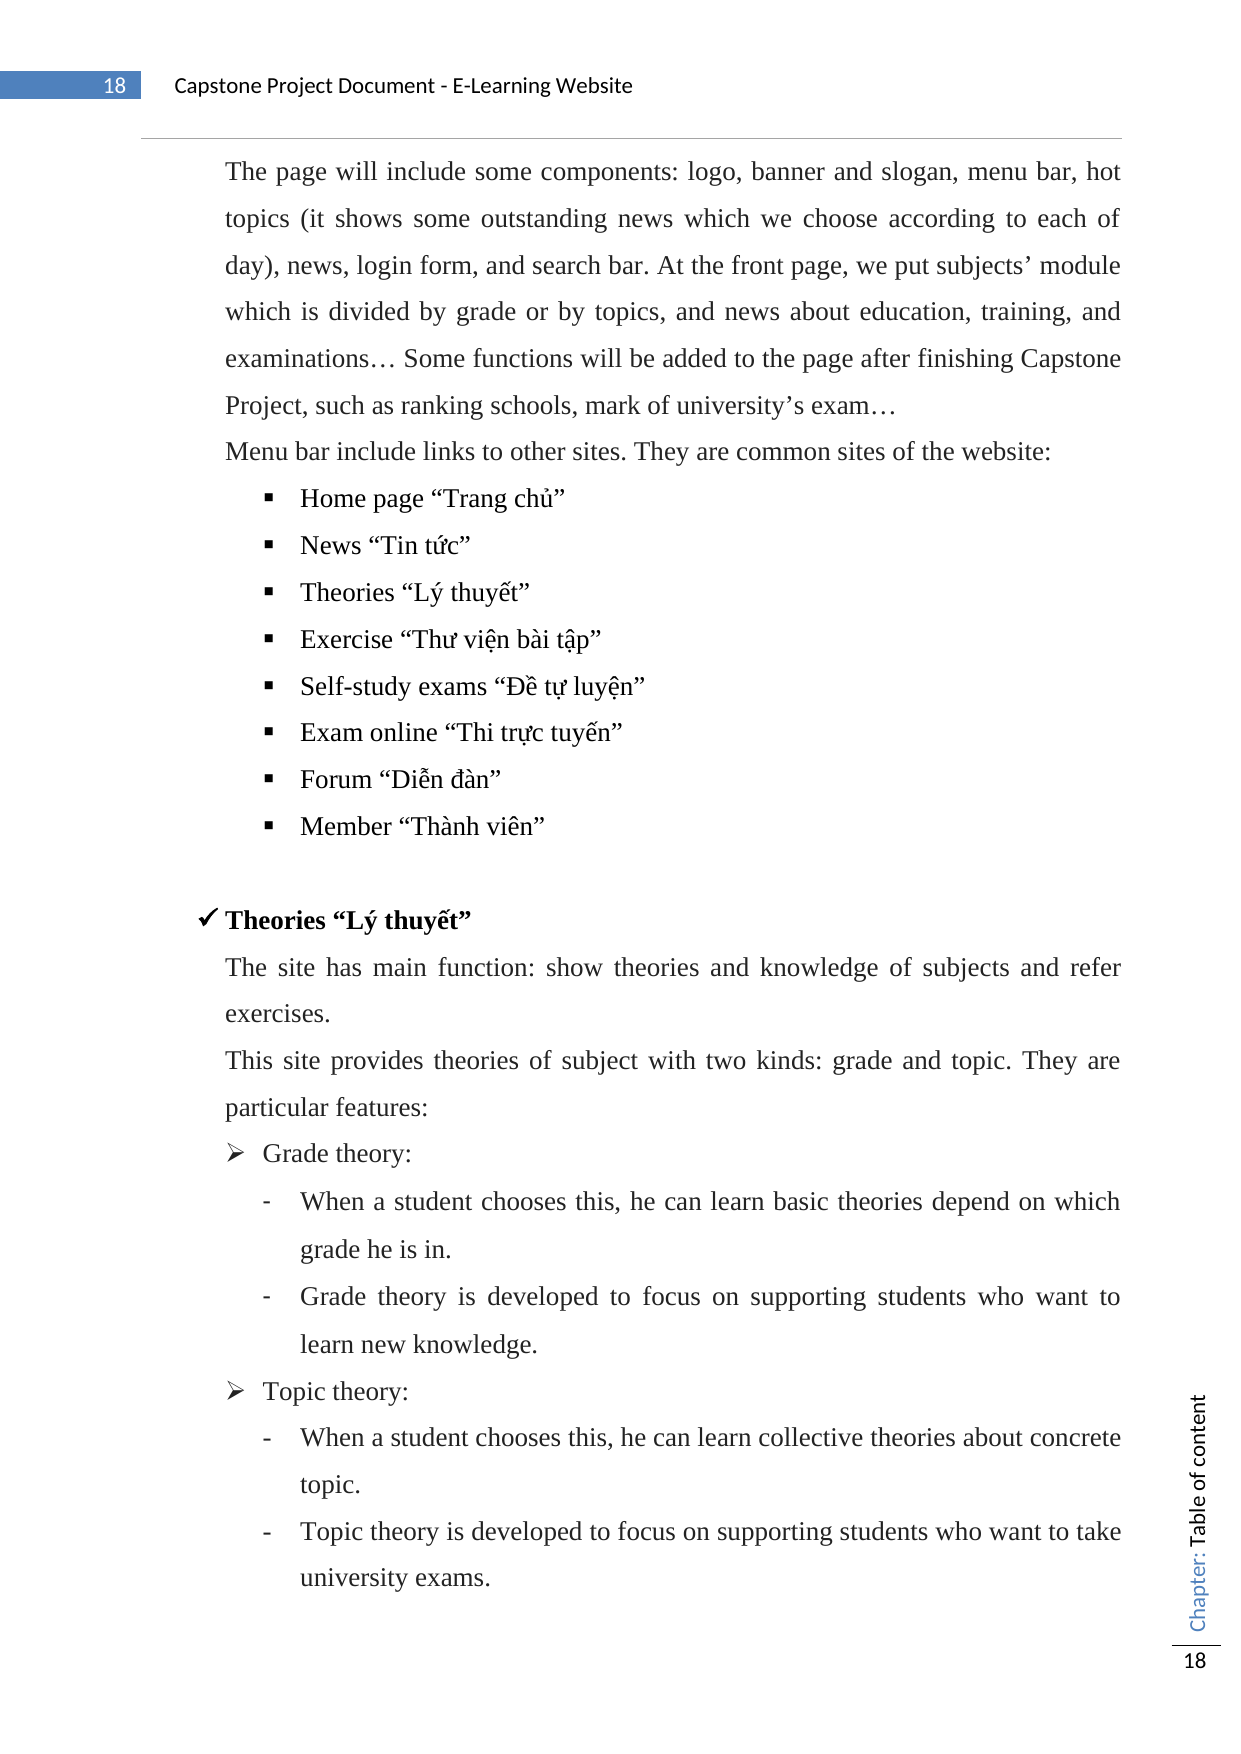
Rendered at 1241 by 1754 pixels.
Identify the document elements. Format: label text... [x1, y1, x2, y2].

list Home page “Trang chủ” [262, 482, 1122, 513]
list This site provides theories of subject with two kinds: grade and topic. They are particular features: [225, 1044, 1122, 1122]
list Forum “Diễn đàn” [262, 763, 1122, 794]
list News “Tin tức” [262, 529, 1122, 560]
list Exercise “Thư viện bài tập” [262, 623, 1122, 654]
list The site has main function: show theories and knowledge of subjects and refer exercises. [225, 951, 1122, 1028]
list When a student chooses this, he can learn collective theories about concrete topic. [262, 1421, 1122, 1499]
list Topic theory is developed to focus on supporting students who want to take university exams. [262, 1515, 1122, 1593]
list Theories “Lý thuyết” [197, 904, 1122, 935]
list Grade theory is developed to focus on supporting students who want to learn new knowledge. [262, 1279, 1122, 1359]
list Topic theory: [225, 1374, 1122, 1406]
list Grade theory: [225, 1137, 1122, 1168]
list When a student chooses this, he can learn basic theories depend on which grade he is in. [262, 1184, 1122, 1264]
list The page will include some components: logo, banner and slogan, menu bar, hot topics (it shows some outstanding news which we choose according to each of day), news, login form, and search bar. At the front page, we put subjects’ module which is divided by grade or by topics, and news about education, training, and examinations… Some functions will be added to the page after finishing Capstone Project, such as ranking schools, mark of university’s exam… [225, 155, 1122, 420]
list Theories “Lý thuyết” [262, 576, 1122, 607]
list Exam online “Thi trực tuyến” [262, 716, 1122, 748]
list Self-study exams “Đề tự luyện” [262, 669, 1122, 701]
list Member “Thành viên” [262, 810, 1122, 841]
list Menu bar include links to other sites. They are common sites of the website: [225, 435, 1122, 467]
